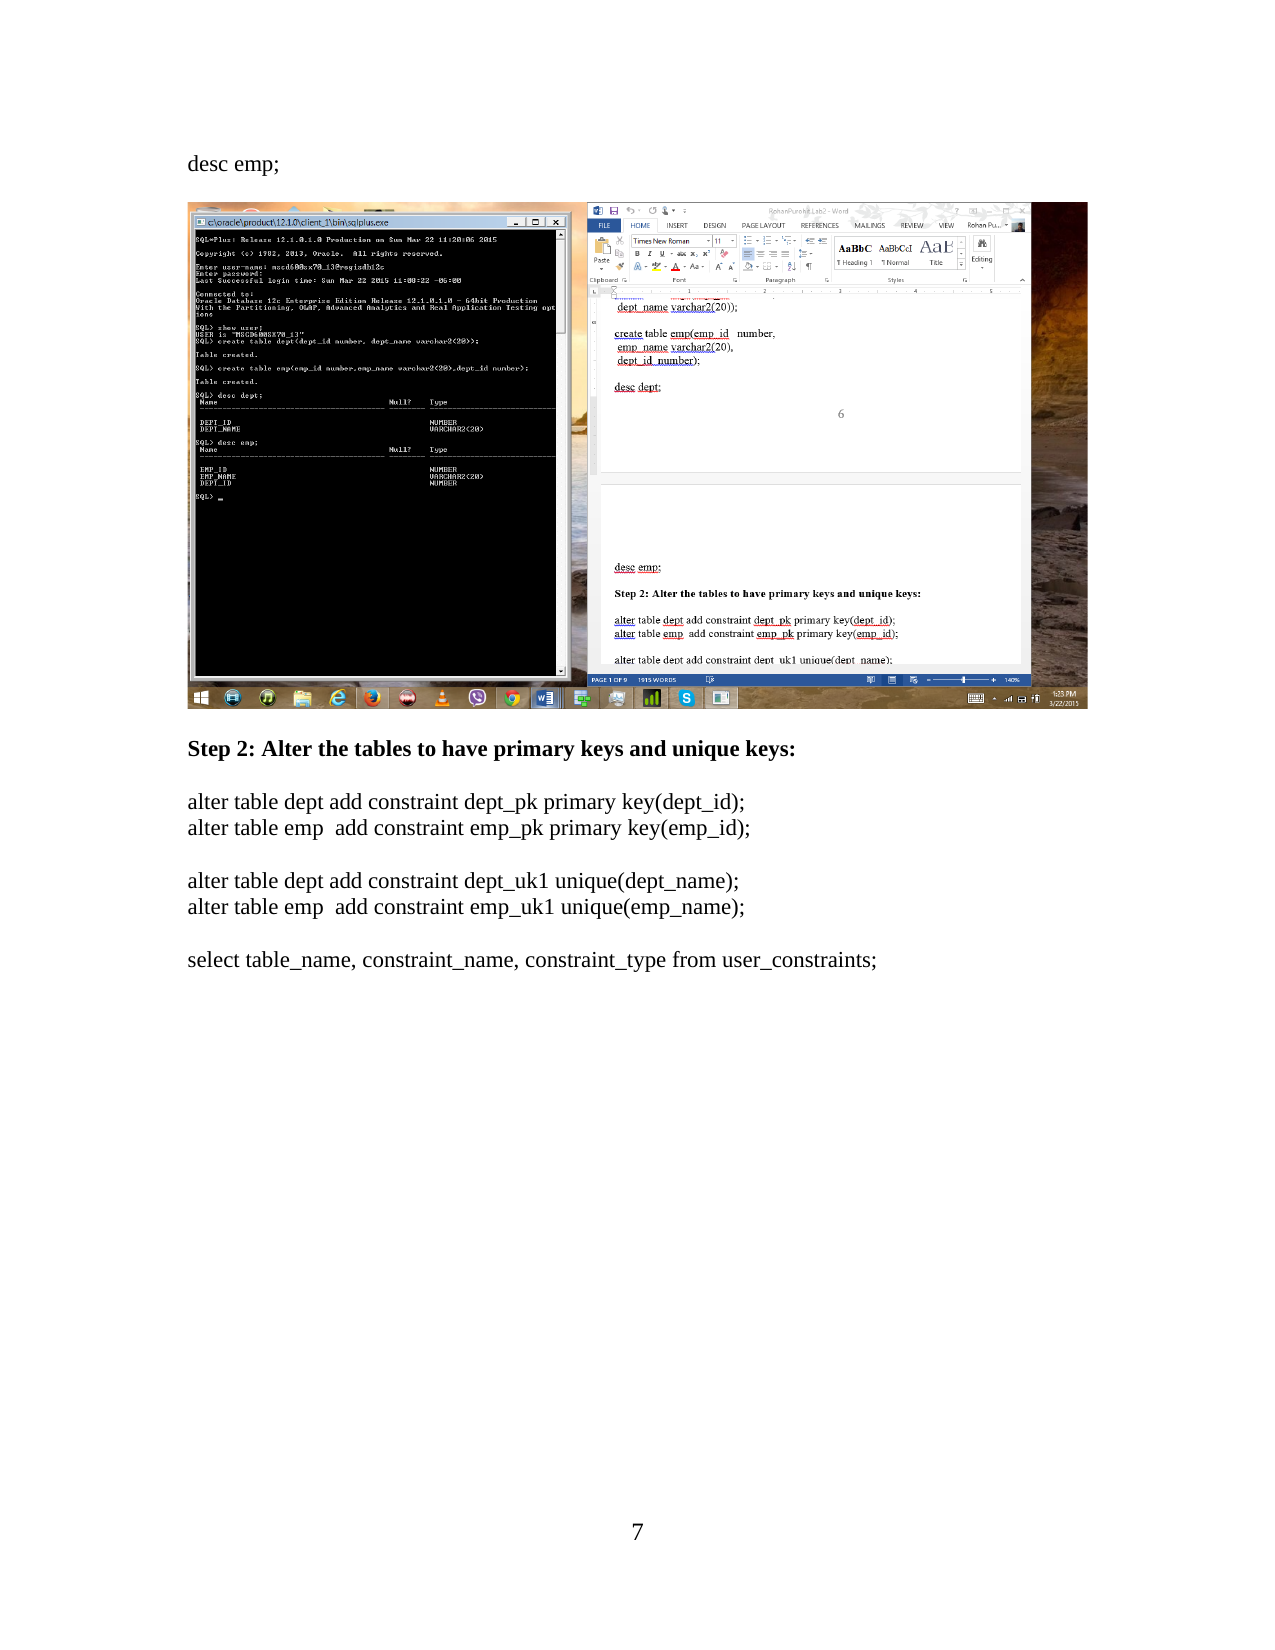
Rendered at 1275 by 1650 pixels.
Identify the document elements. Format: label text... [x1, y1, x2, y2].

text desc emp; [187, 150, 1087, 176]
subtitle Step 2: Alter the tables to have primary keys and unique keys: [187, 735, 1087, 762]
text select table_name, constraint_name, constraint_type from user_constraints; [187, 946, 1087, 972]
text alter table dept add constraint dept_uk1 unique(dept_name); [187, 867, 1087, 893]
text alter table emp add constraint emp_uk1 unique(emp_name); [187, 893, 1087, 920]
text alter table dept add constraint dept_pk primary key(dept_id); [187, 788, 1087, 814]
text alter table emp add constraint emp_pk primary key(emp_id); [187, 814, 1087, 841]
picture [187, 202, 1088, 709]
